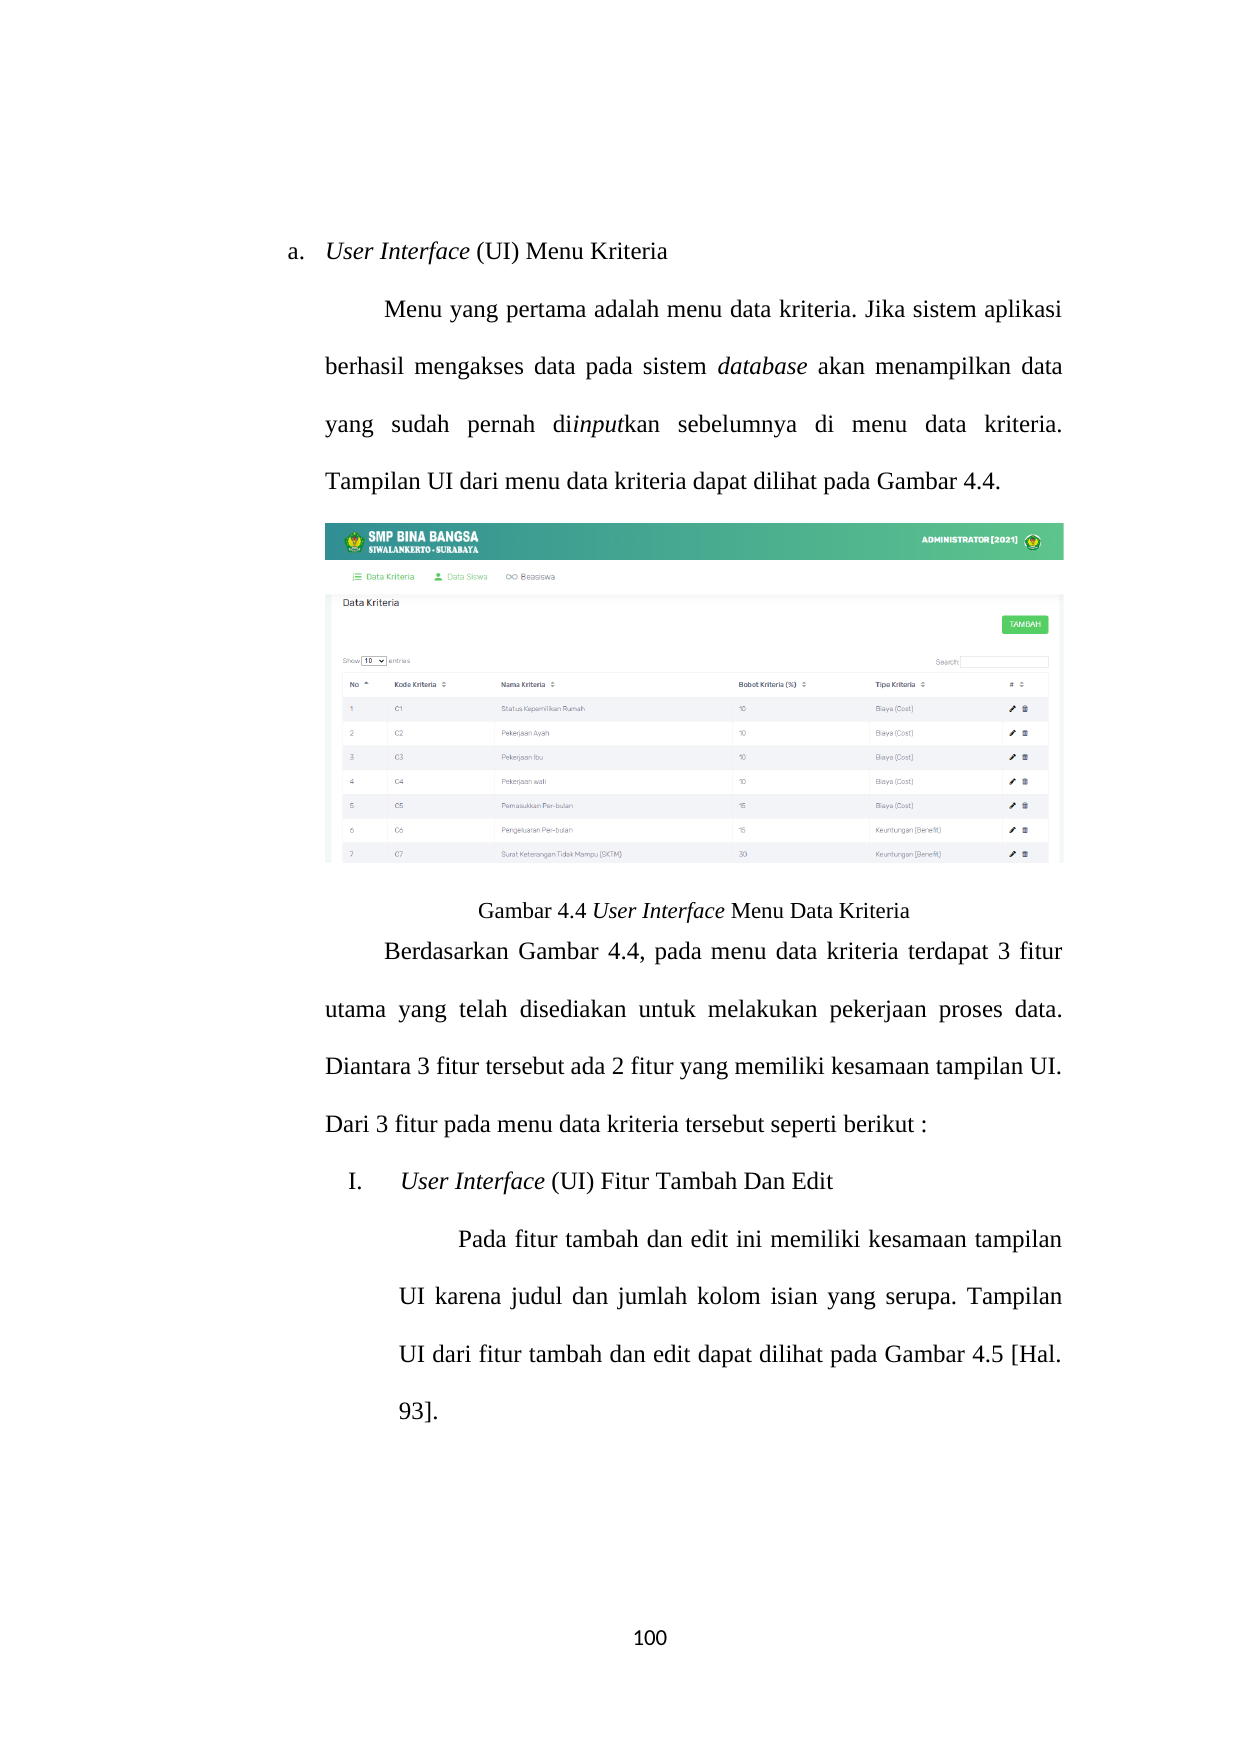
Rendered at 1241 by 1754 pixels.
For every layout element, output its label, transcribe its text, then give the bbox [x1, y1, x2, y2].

text Berdasarkan Gambar 4.4, pada menu data kriteria terdapat 3 fitur utama yang telah disediakan untuk melakukan pekerjaan proses data. Diantara 3 fitur tersebut ada 2 fitur yang memiliki kesamaan tampilan UI. Dari 3 fitur pada menu data kriteria tersebut seperti berikut : [325, 936, 1063, 1138]
picture [325, 523, 1064, 863]
list User Interface (UI) Menu Kriteria [287, 236, 1063, 265]
list User Interface (UI) Fitur Tambah Dan Edit [362, 1166, 1063, 1195]
text Pada fitur tambah dan edit ini memiliki kesamaan tampilan UI karena judul dan jumlah kolom isian yang serupa. Tampilan UI dari fitur tambah dan edit dapat dilihat pada Gambar 4.5 [Hal. 93]. [399, 1224, 1063, 1425]
text Menu yang pertama adalah menu data kriteria. Jika sistem aplikasi berhasil mengakses data pada sistem database akan menampilkan data yang sudah pernah diinputkan sebelumnya di menu data kriteria. Tampilan UI dari menu data kriteria dapat dilihat pada Gambar 4.4. [325, 294, 1063, 495]
